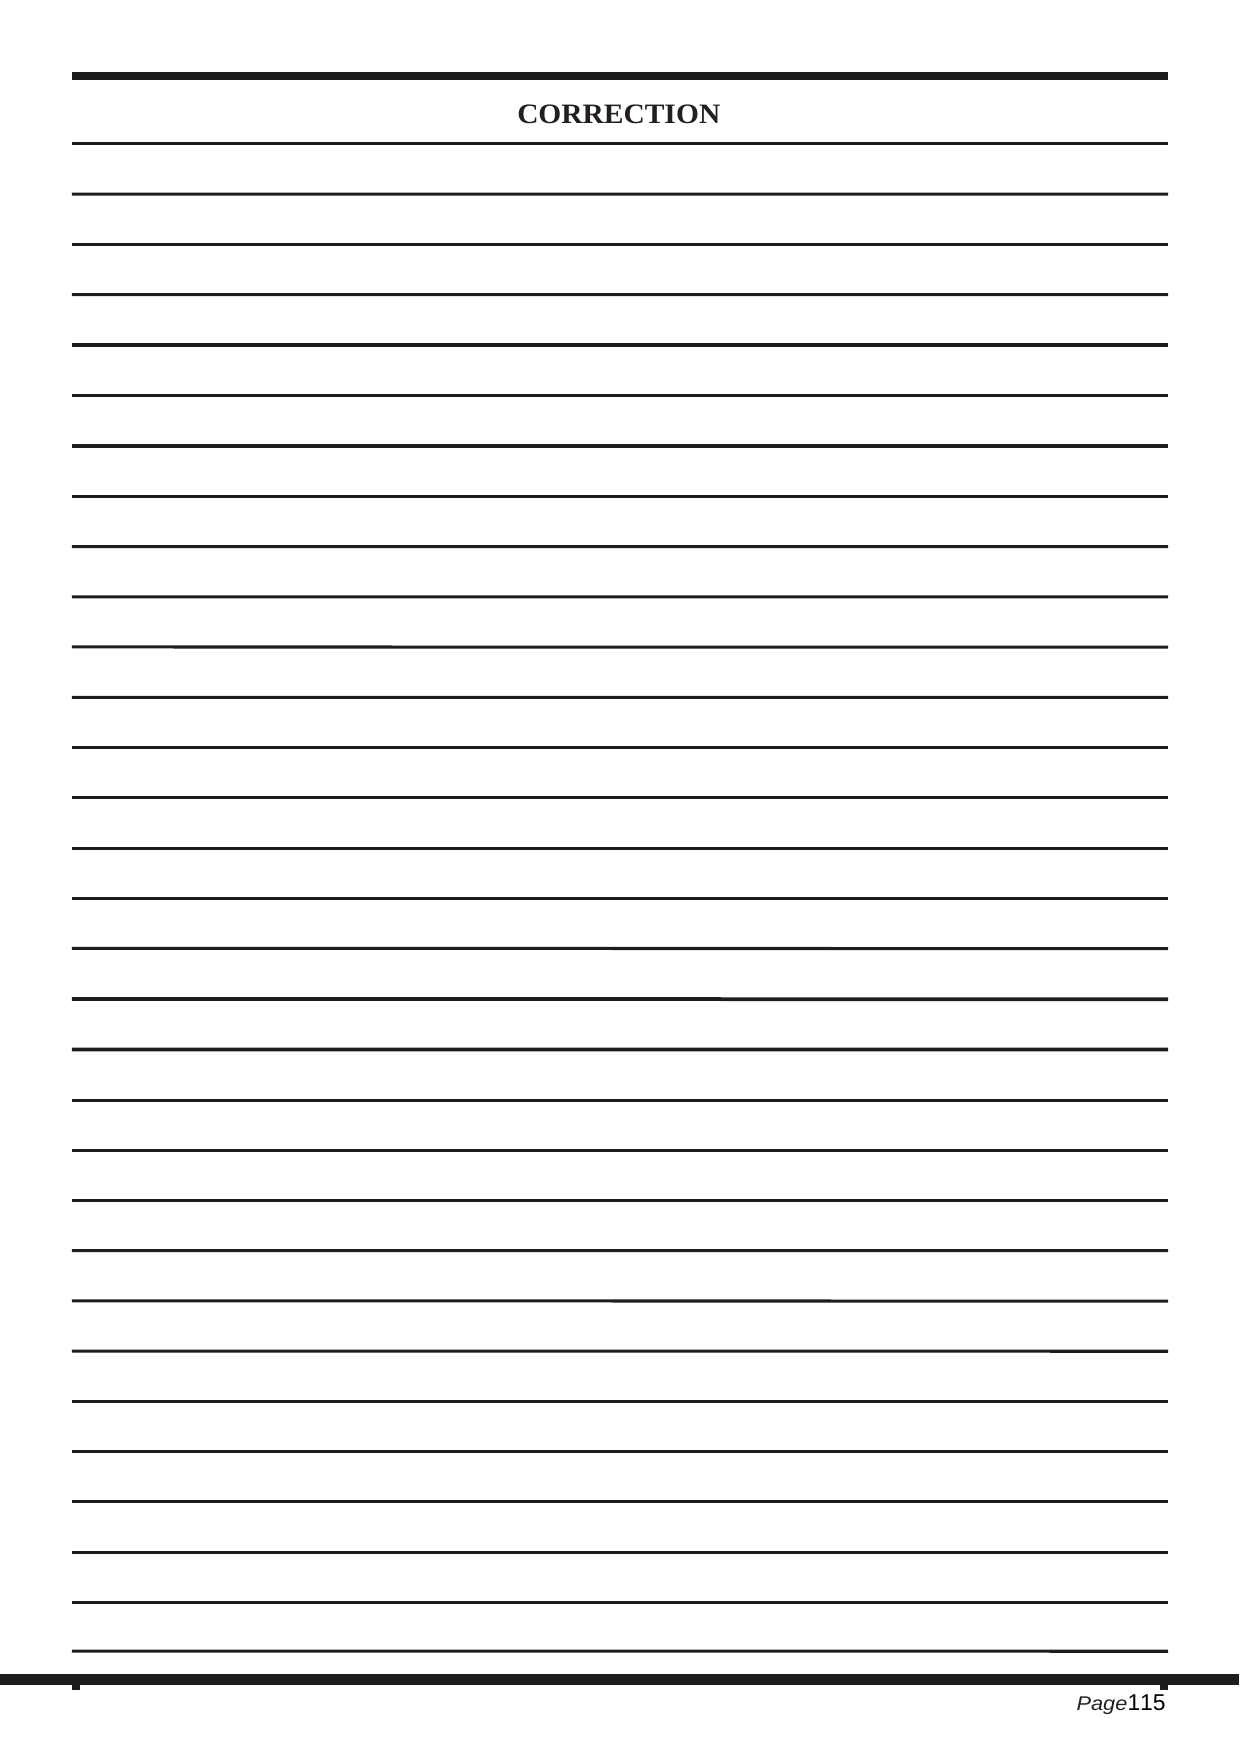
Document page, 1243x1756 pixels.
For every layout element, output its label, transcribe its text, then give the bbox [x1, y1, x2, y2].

subtitle CORRECTION [514, 98, 722, 130]
